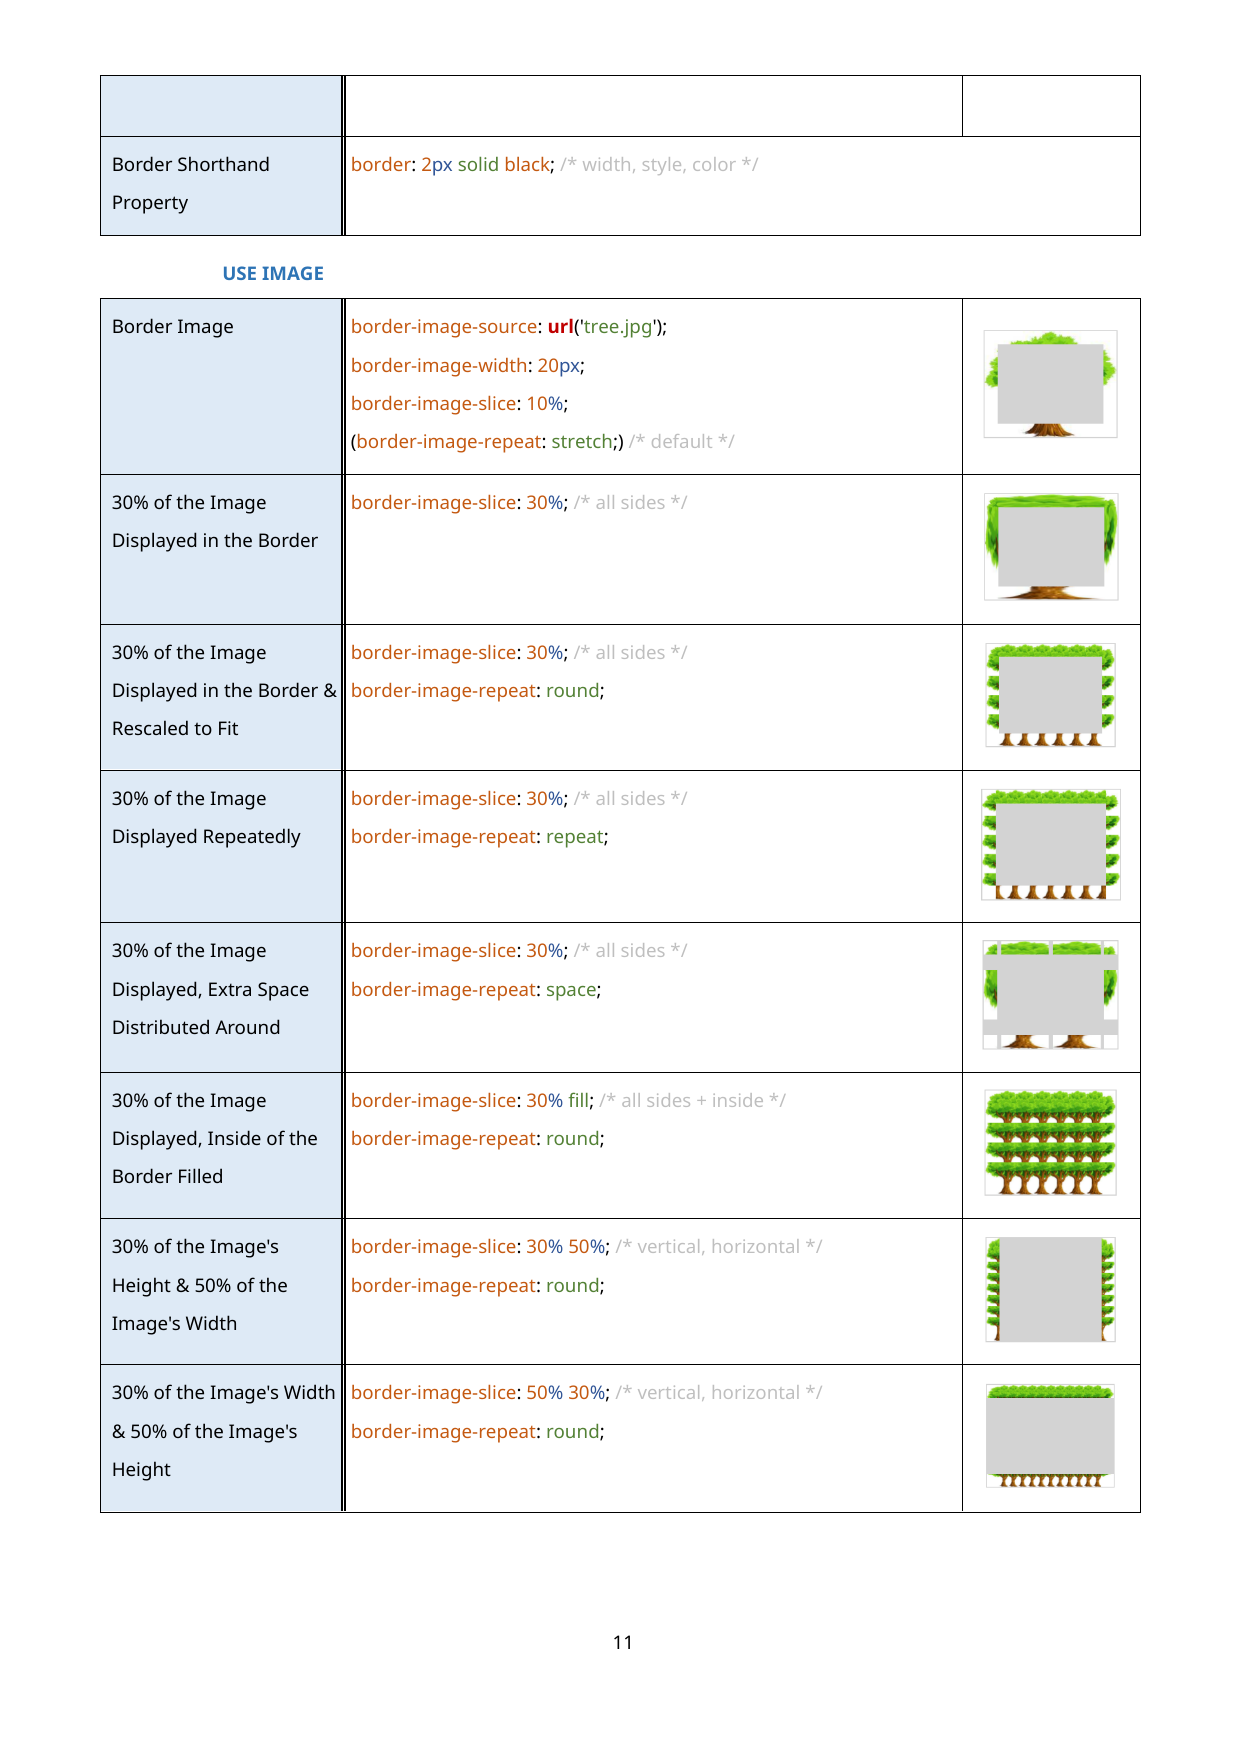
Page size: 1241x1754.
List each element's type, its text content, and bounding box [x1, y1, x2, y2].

table_cell border-image-slice: 50% 30%; /* vertical, horizontal */ border-image-repeat: round; [346, 1365, 962, 1511]
picture [980, 937, 1121, 1052]
table_cell border-image-slice: 30%; /* all sides */ border-image-repeat: repeat; [346, 771, 962, 922]
table_cell 30% of the Image Displayed Repeatedly [101, 771, 341, 922]
table_cell [963, 625, 1140, 769]
table_cell border-image-slice: 30%; /* all sides */ border-image-repeat: round; [346, 625, 962, 769]
picture [978, 785, 1123, 903]
table_header [963, 299, 1140, 474]
picture [981, 1086, 1120, 1199]
table_cell Border Shorthand Property [101, 137, 341, 235]
table_cell [963, 1073, 1140, 1218]
picture [982, 1233, 1119, 1345]
picture [980, 327, 1121, 441]
table_cell 30% of the Image's Width & 50% of the Image's Height [101, 1365, 341, 1511]
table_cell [346, 76, 962, 136]
table_cell [963, 1365, 1140, 1511]
table_cell border-image-slice: 30% fill; /* all sides + inside */ border-image-repeat: round; [346, 1073, 962, 1218]
table_cell 30% of the Image Displayed, Inside of the Border Filled [101, 1073, 341, 1218]
table_cell border-image-slice: 30%; /* all sides */ [346, 475, 962, 624]
picture [980, 489, 1122, 604]
table_cell 30% of the Image Displayed in the Border [101, 475, 341, 624]
table_cell 30% of the Image Displayed, Extra Space Distributed Around [101, 923, 341, 1071]
picture [982, 1379, 1119, 1492]
table_cell [963, 923, 1140, 1071]
table_cell 30% of the Image Displayed in the Border & Rescaled to Fit [101, 625, 341, 769]
table_cell border-image-slice: 30%; /* all sides */ border-image-repeat: space; [346, 923, 962, 1071]
table_header border-image-source: url('tree.jpg'); border-image-width: 20px; border-image-slice: 10%; (border-image-repeat: stretch;) /* default */ [346, 299, 962, 474]
table_cell 30% of the Image's Height & 50% of the Image's Width [101, 1219, 341, 1364]
table_cell [963, 475, 1140, 624]
table_cell border: 2px solid black; /* width, style, color */ [346, 137, 1140, 235]
table_header Border Image [101, 299, 341, 474]
table_cell border-image-slice: 30% 50%; /* vertical, horizontal */ border-image-repeat: round; [346, 1219, 962, 1364]
table_cell [963, 1219, 1140, 1364]
picture [982, 639, 1119, 750]
table_cell [963, 771, 1140, 922]
subtitle USE IMAGE [222, 260, 1165, 286]
